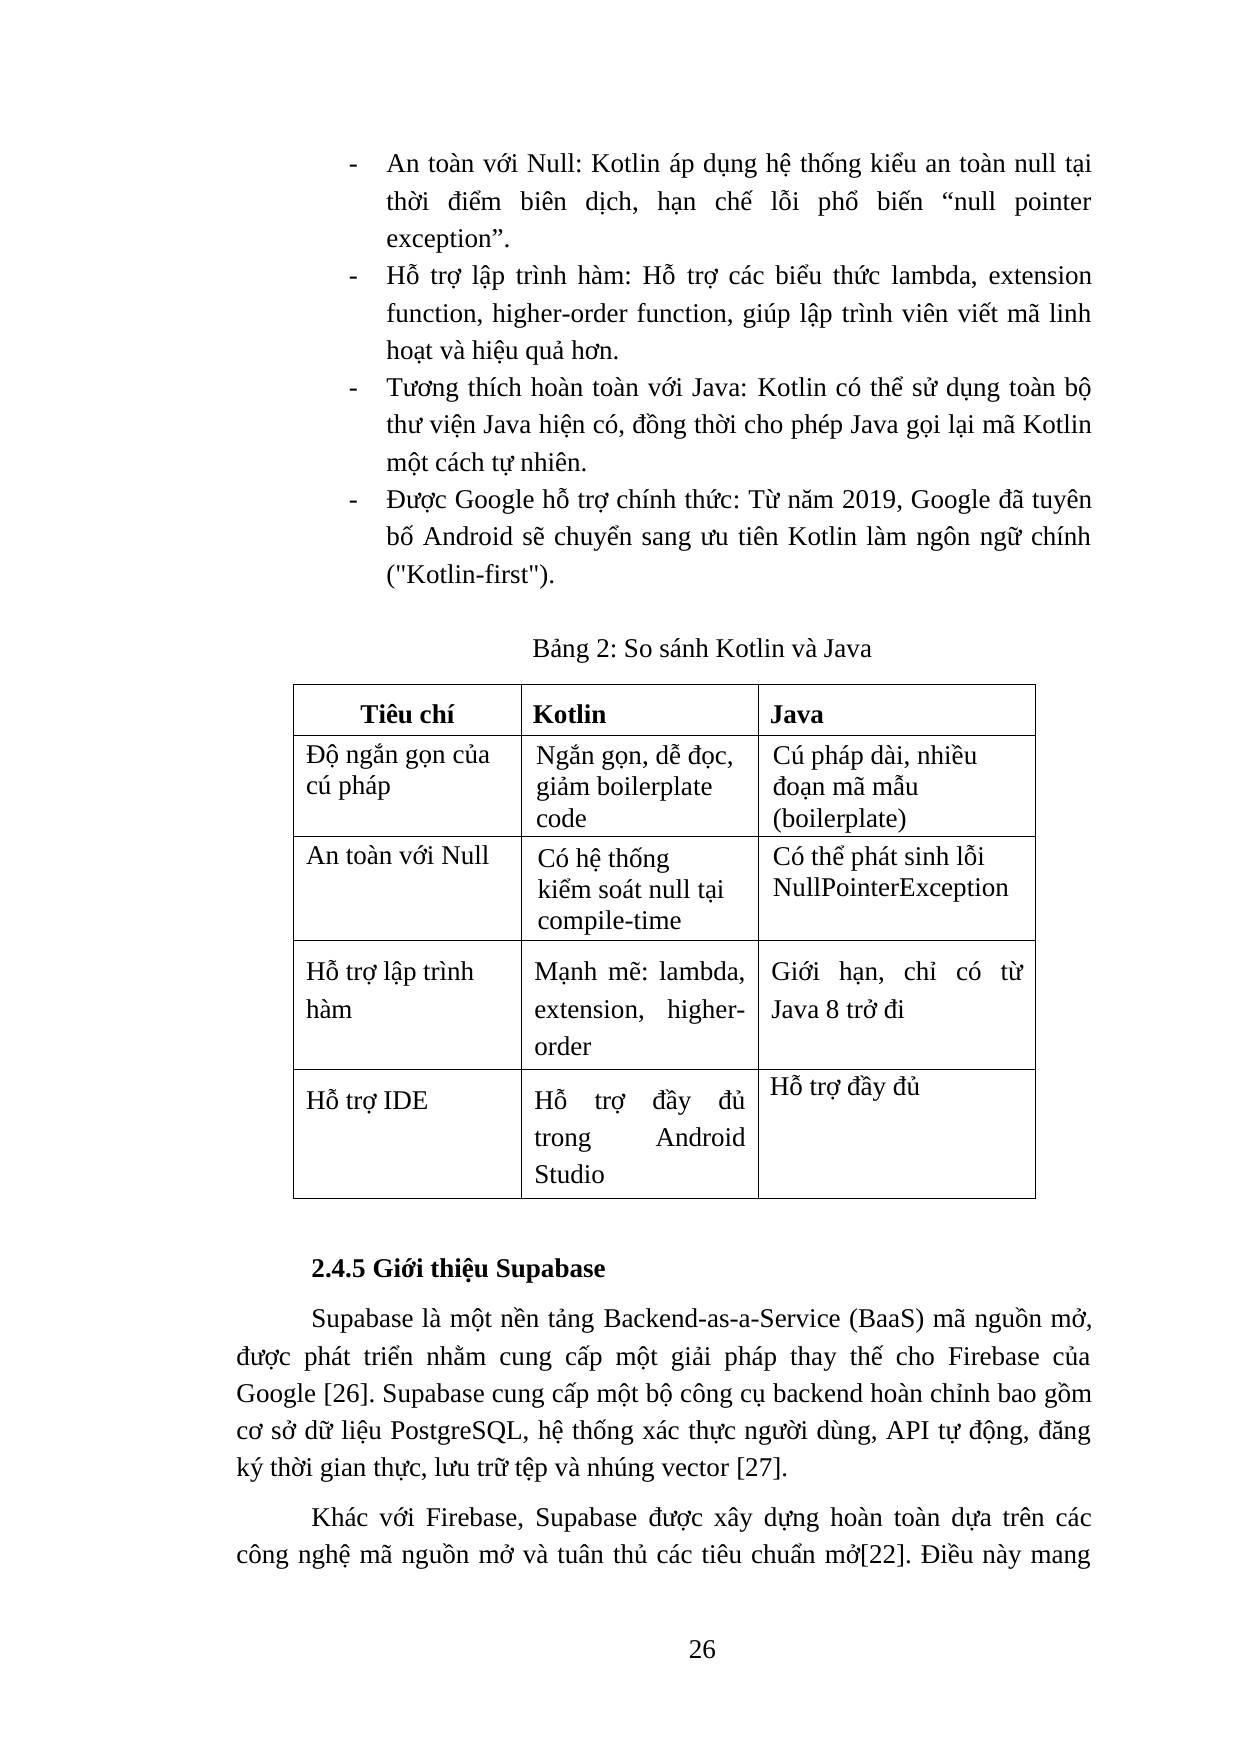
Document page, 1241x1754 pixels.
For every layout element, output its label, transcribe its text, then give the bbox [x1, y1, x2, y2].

table_cell [759, 837, 1035, 940]
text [236, 1501, 1093, 1570]
list An toàn với Null: Kotlin áp dụng hệ thống kiểu an toàn null tại thời điểm biên dịch, hạn chế lỗi phổ biến “null pointer exception”. [349, 148, 1093, 253]
table_cell [522, 837, 758, 940]
text Bảng 2: So sánh Kotlin và Java [236, 632, 1093, 663]
table_cell [522, 941, 758, 1069]
table_header Tiêu chí [294, 685, 521, 735]
subtitle 2.4.5 Giới thiệu Supabase [236, 1253, 1093, 1284]
list Tương thích hoàn toàn với Java: Kotlin có thể sử dụng toàn bộ thư viện Java hiện có, đồng thời cho phép Java gọi lại mã Kotlin một cách tự nhiên. [349, 371, 1093, 477]
table_cell [294, 941, 521, 1069]
text Supabase là một nền tảng Backend-as-a-Service (BaaS) mã nguồn mở, được phát triển nhằm cung cấp một giải pháp thay thế cho Firebase của Google [26]. Supabase cung cấp một bộ công cụ backend hoàn chỉnh bao gồm cơ sở dữ liệu PostgreSQL, hệ thống xác thực người dùng, API tự động, đăng ký thời gian thực, lưu trữ tệp và nhúng vector [27]. [236, 1302, 1093, 1483]
table_cell [759, 736, 1035, 836]
table_header Java [759, 685, 1035, 735]
table_cell [759, 941, 1035, 1069]
table_cell [522, 736, 758, 836]
table_cell [522, 1070, 758, 1198]
list Hỗ trợ lập trình hàm: Hỗ trợ các biểu thức lambda, extension function, higher-order function, giúp lập trình viên viết mã linh hoạt và hiệu quả hơn. [349, 259, 1093, 365]
table_cell [294, 1070, 521, 1198]
table_header Kotlin [522, 685, 758, 735]
table_cell [294, 837, 521, 940]
table_cell [294, 736, 521, 836]
table_cell Hỗ trợ đầy đủ [759, 1070, 1035, 1198]
list Được Google hỗ trợ chính thức: Từ năm 2019, Google đã tuyên bố Android sẽ chuyển sang ưu tiên Kotlin làm ngôn ngữ chính ("Kotlin-first"). [349, 483, 1093, 589]
